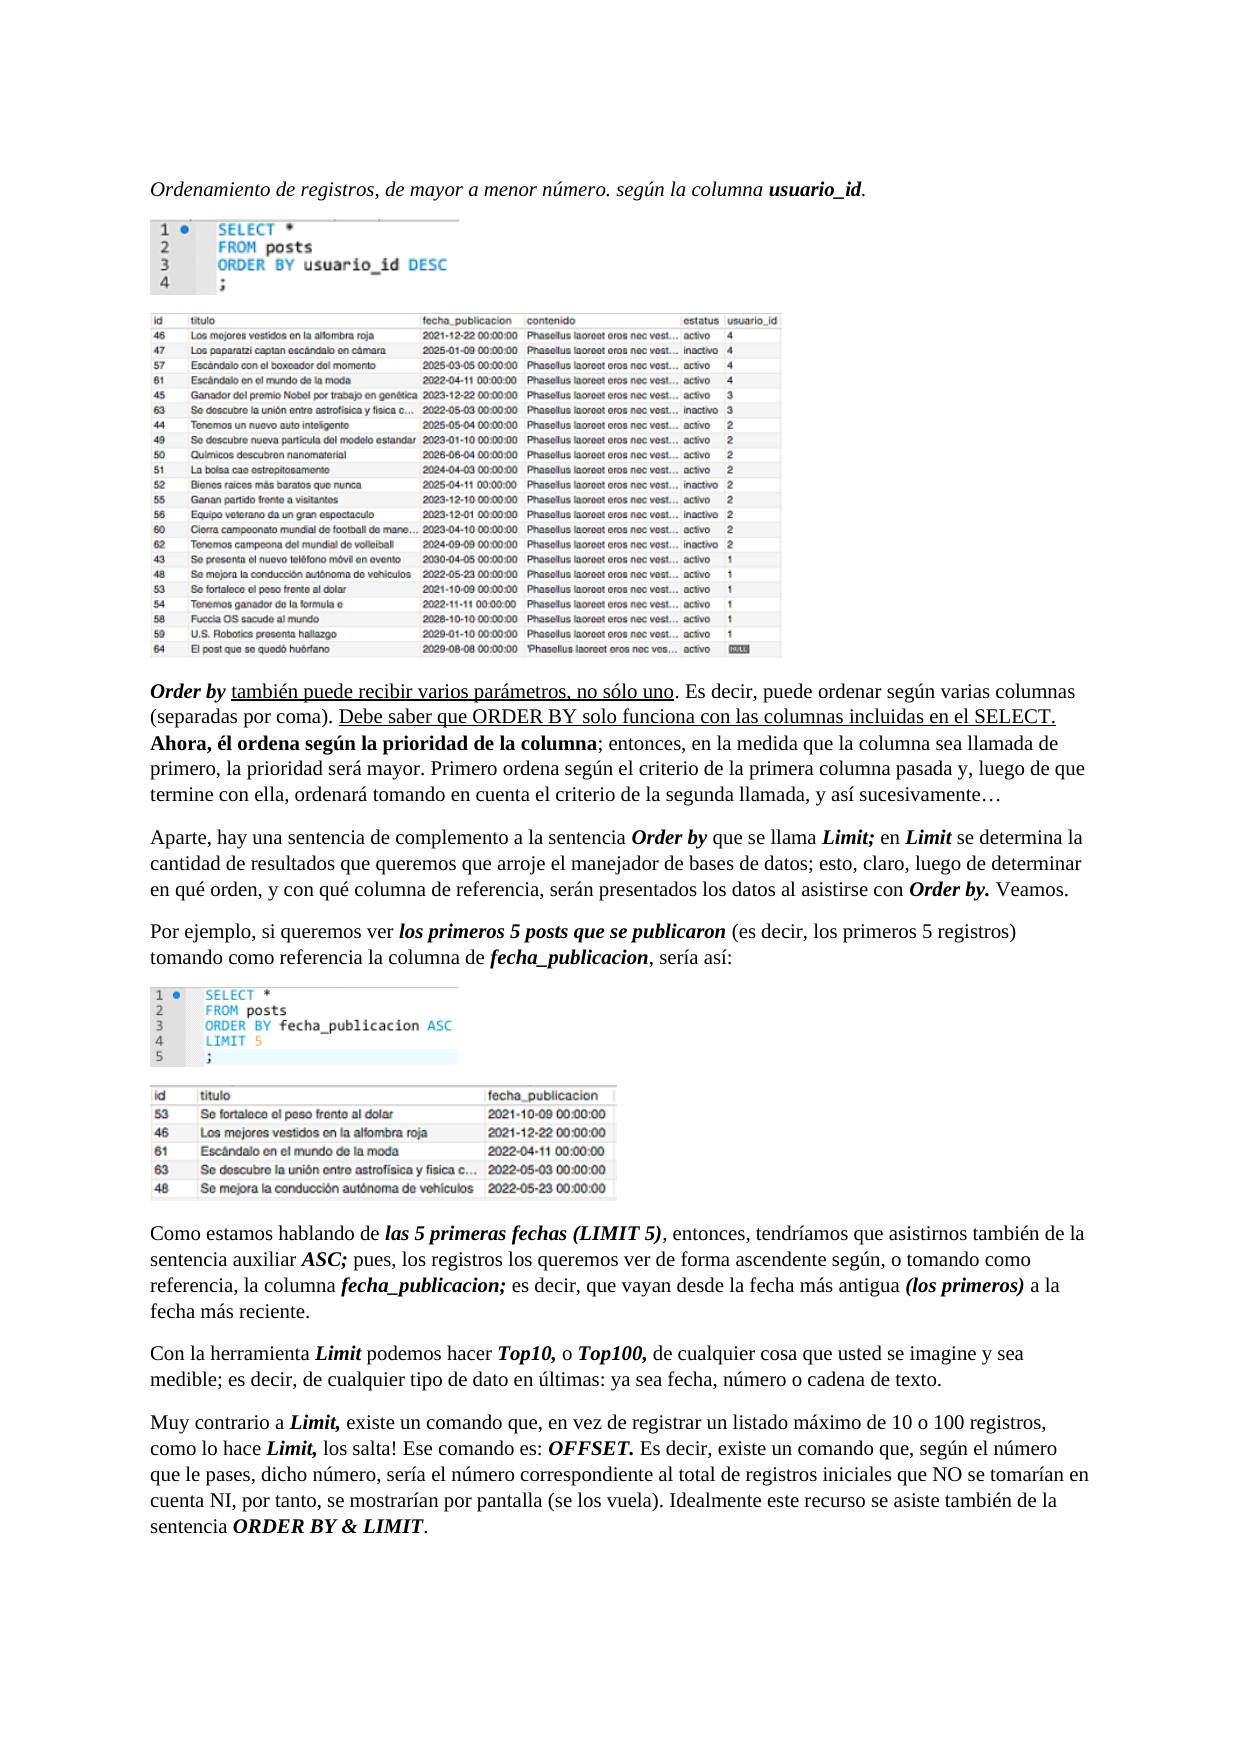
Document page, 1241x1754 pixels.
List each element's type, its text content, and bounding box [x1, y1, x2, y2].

text Order by también puede recibir varios parámetros, no sólo uno. Es decir, puede ordenar según varias columnas (separadas por coma). Debe saber que ORDER BY solo funciona con las columnas incluidas en el SELECT. Ahora, él ordena según la prioridad de la columna; entonces, en la medida que la columna sea llamada de primero, la prioridad será mayor. Primero ordena según el criterio de la primera columna pasada y, luego de que termine con ella, ordenará tomando en cuenta el criterio de la segunda llamada, y así sucesivamente… [150, 678, 1090, 806]
text Por ejemplo, si queremos ver los primeros 5 posts que se publicaron (es decir, los primeros 5 registros) tomando como referencia la columna de fecha_publicacion, sería así: [150, 919, 1090, 969]
text Con la herramienta Limit podemos hacer Top10, o Top100, de cualquier cosa que usted se imagine y sea medible; es decir, de cualquier tipo de dato en últimas: ya sea fecha, número o cadena de texto. [150, 1341, 1090, 1391]
text Muy contrario a Limit, existe un comando que, en vez de registrar un listado máximo de 10 o 100 registros, como lo hace Limit, los salta! Ese comando es: OFFSET. Es decir, existe un comando que, según el número que le pases, dicho número, sería el número correspondiente al total de registros iniciales que NO se tomarían en cuenta NI, por tanto, se mostrarían por pantalla (se los vuela). Idealmente este recurso se asiste también de la sentencia ORDER BY & LIMIT. [150, 1410, 1090, 1538]
picture [150, 219, 459, 295]
text Aparte, hay una sentencia de complemento a la sentencia Order by que se llama Limit; en Limit se determina la cantidad de resultados que queremos que arroje el manejador de bases de datos; esto, claro, luego de determinar en qué orden, y con qué columna de referencia, serán presentados los datos al asistirse con Order by. Veamos. [150, 825, 1090, 901]
picture [150, 987, 459, 1067]
text Como estamos hablando de las 5 primeras fechas (LIMIT 5), entonces, tendríamos que asistirnos también de la sentencia auxiliar ASC; pues, los registros los queremos ver de forma ascendente según, o tomando como referencia, la columna fecha_publicacion; es decir, que vayan desde la fecha más antigua (los primeros) a la fecha más reciente. [150, 1221, 1090, 1323]
text Ordenamiento de registros, de mayor a menor número. según la columna usuario_id. [150, 177, 1090, 201]
picture [150, 1085, 617, 1201]
picture [150, 313, 782, 658]
